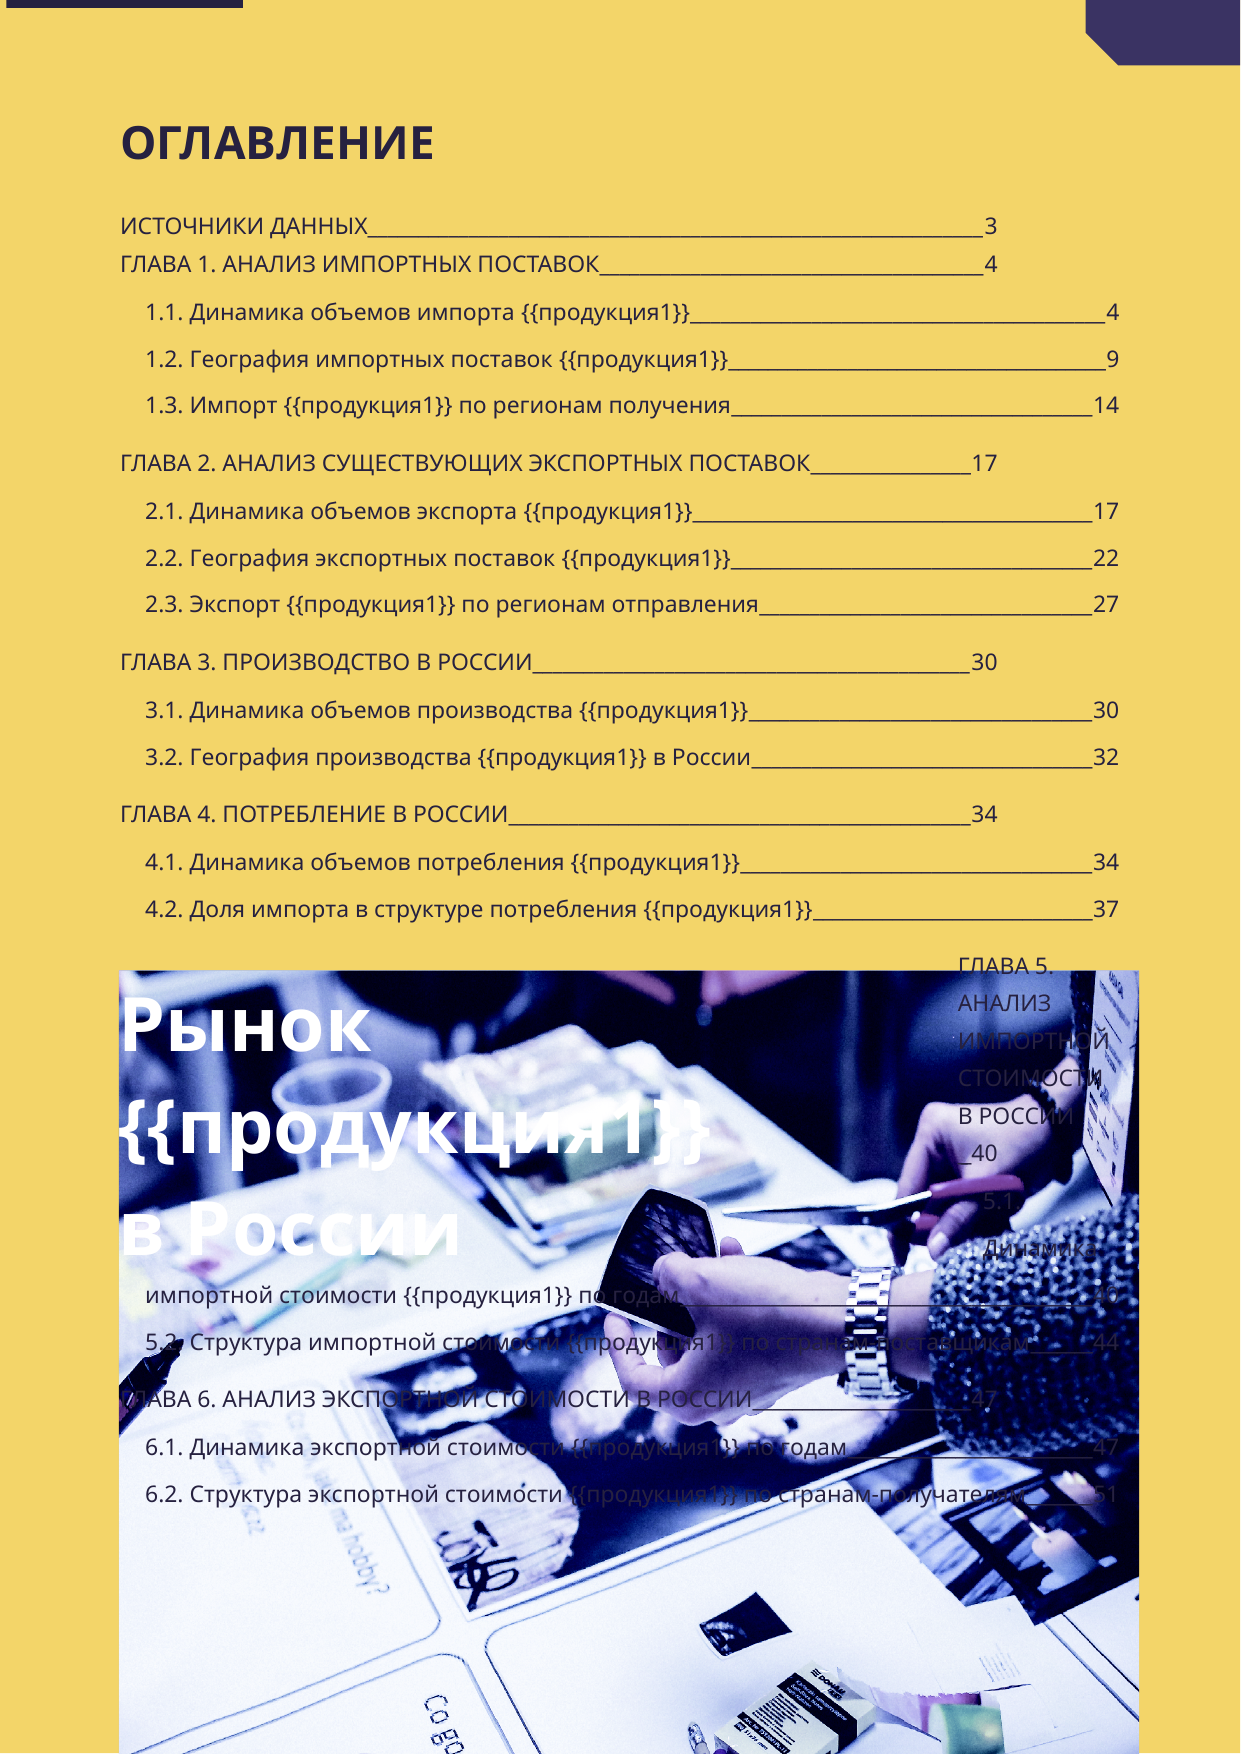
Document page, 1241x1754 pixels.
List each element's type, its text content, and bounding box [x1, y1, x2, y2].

picture [118, 970, 1140, 1754]
table_header Рынок {{продукция1}} в России [118, 971, 939, 1277]
